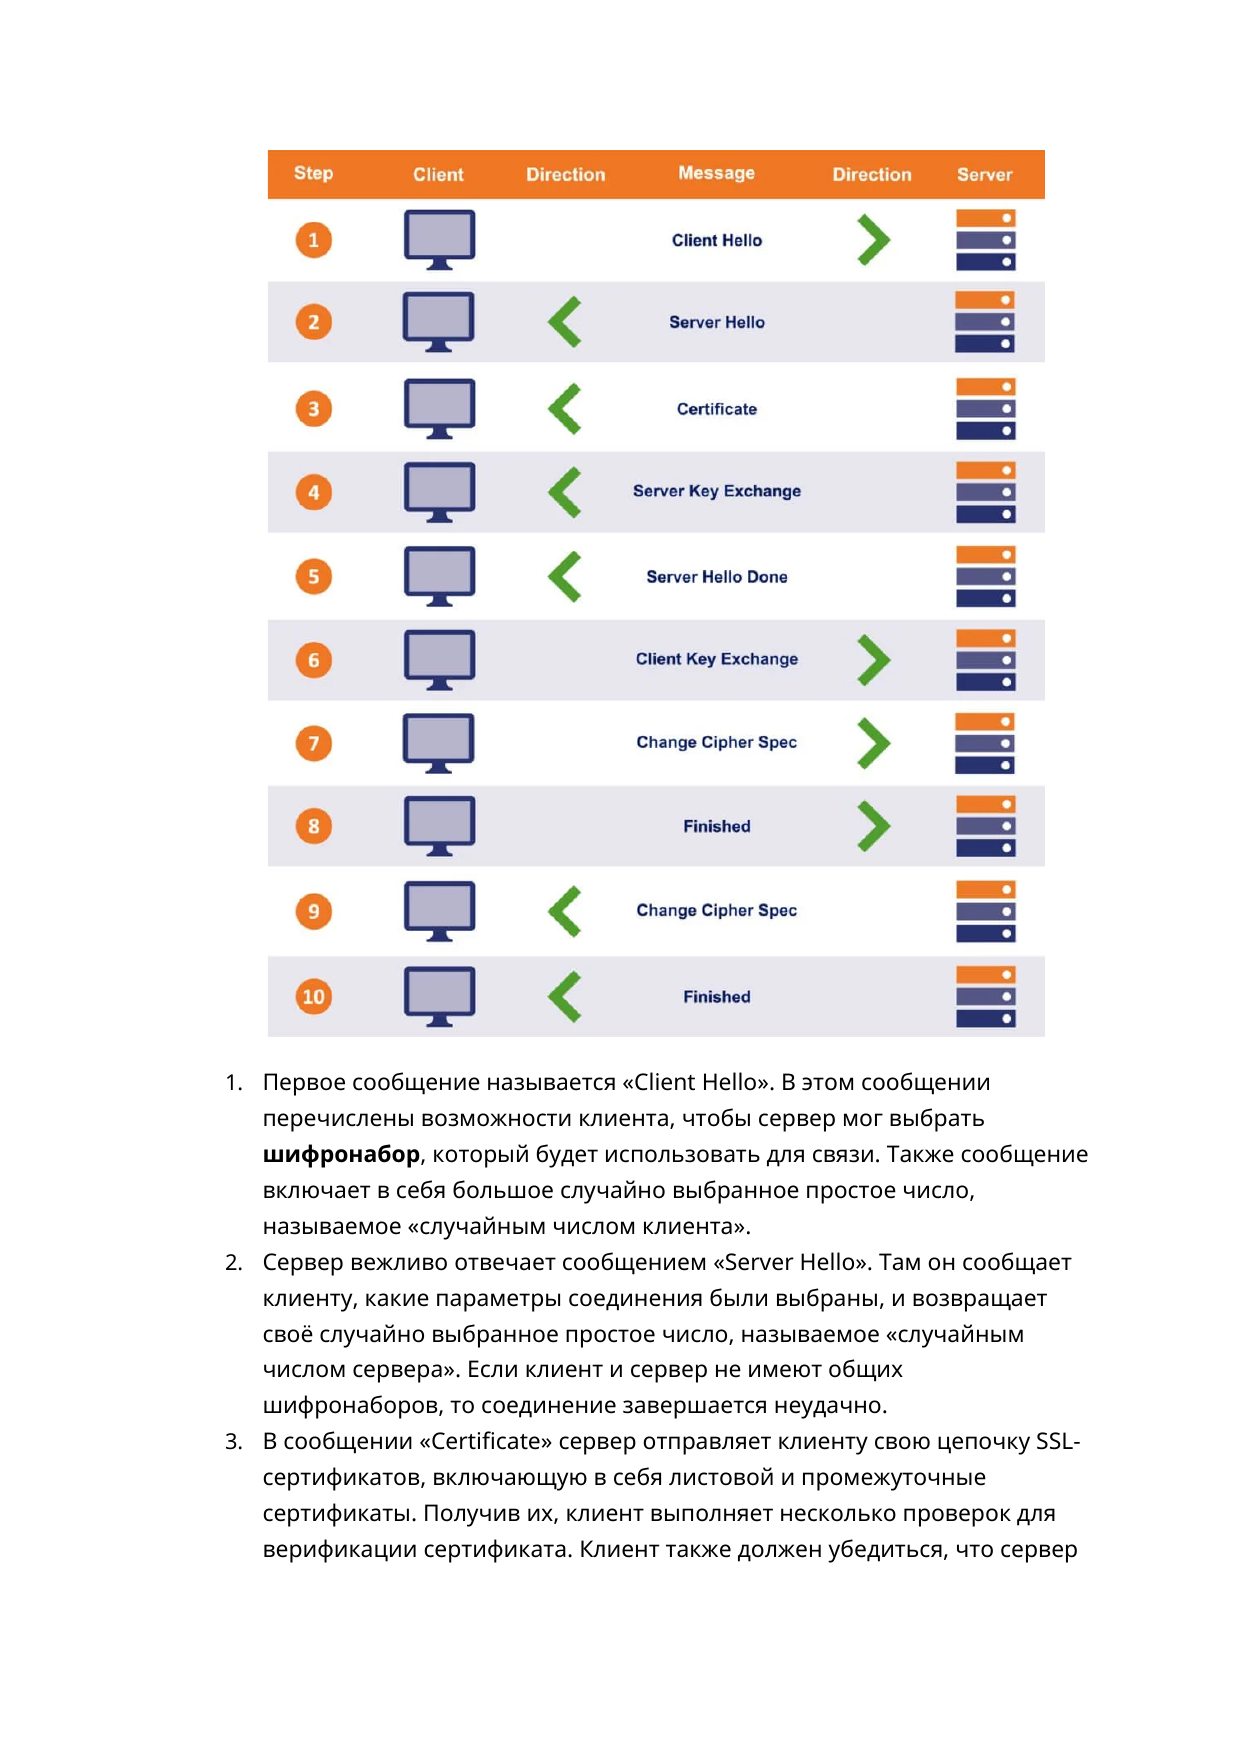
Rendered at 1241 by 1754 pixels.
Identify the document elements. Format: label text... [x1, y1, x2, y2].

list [225, 1425, 1090, 1564]
list Первое сообщение называется «Client Hello». В этом сообщении перечислены возможности клиента, чтобы сервер мог выбрать шифронабор, который будет использовать для связи. Также сообщение включает в себя большое случайно выбранное простое число, называемое «случайным числом клиента». [225, 1066, 1090, 1241]
list Сервер вежливо отвечает сообщением «Server Hello». Там он сообщает клиенту, какие параметры соединения были выбраны, и возвращает своё случайно выбранное простое число, называемое «случайным числом сервера». Если клиент и сервер не имеют общих шифронаборов, то соединение завершается неудачно. [225, 1246, 1090, 1421]
picture [267, 150, 1045, 1037]
